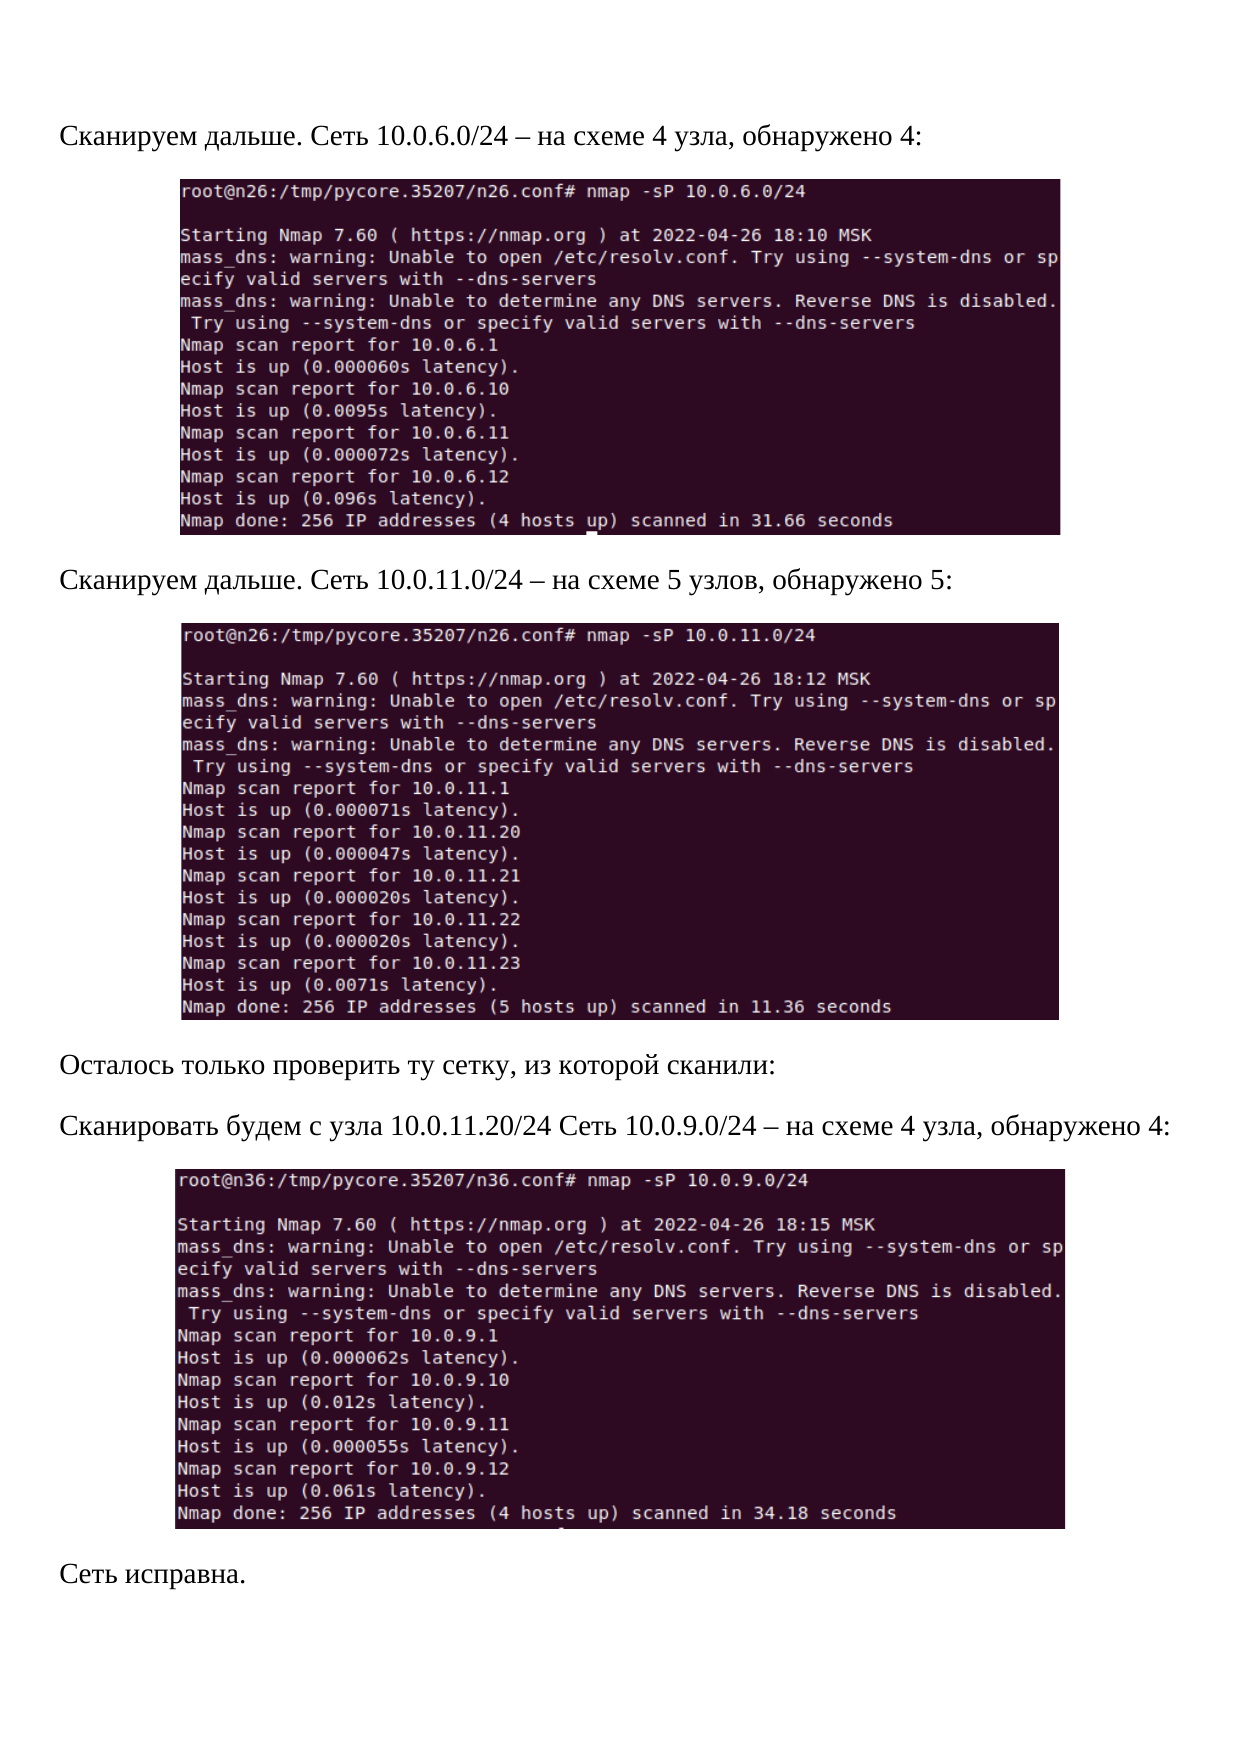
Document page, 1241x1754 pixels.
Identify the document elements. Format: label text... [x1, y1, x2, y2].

text Сканируем дальше. Сеть 10.0.6.0/24 – на схеме 4 узла, обнаружено 4: [59, 118, 1181, 152]
picture [175, 1169, 1066, 1529]
picture [180, 179, 1061, 535]
text Сканируем дальше. Сеть 10.0.11.0/24 – на схеме 5 узлов, обнаружено 5: [59, 562, 1181, 596]
text Сканировать будем с узла 10.0.11.20/24 Сеть 10.0.9.0/24 – на схеме 4 узла, обнаружено 4: [59, 1108, 1181, 1142]
picture [181, 623, 1059, 1020]
text Осталось только проверить ту сетку, из которой сканили: [59, 1047, 1181, 1081]
text Сеть исправна. [59, 1556, 1181, 1589]
